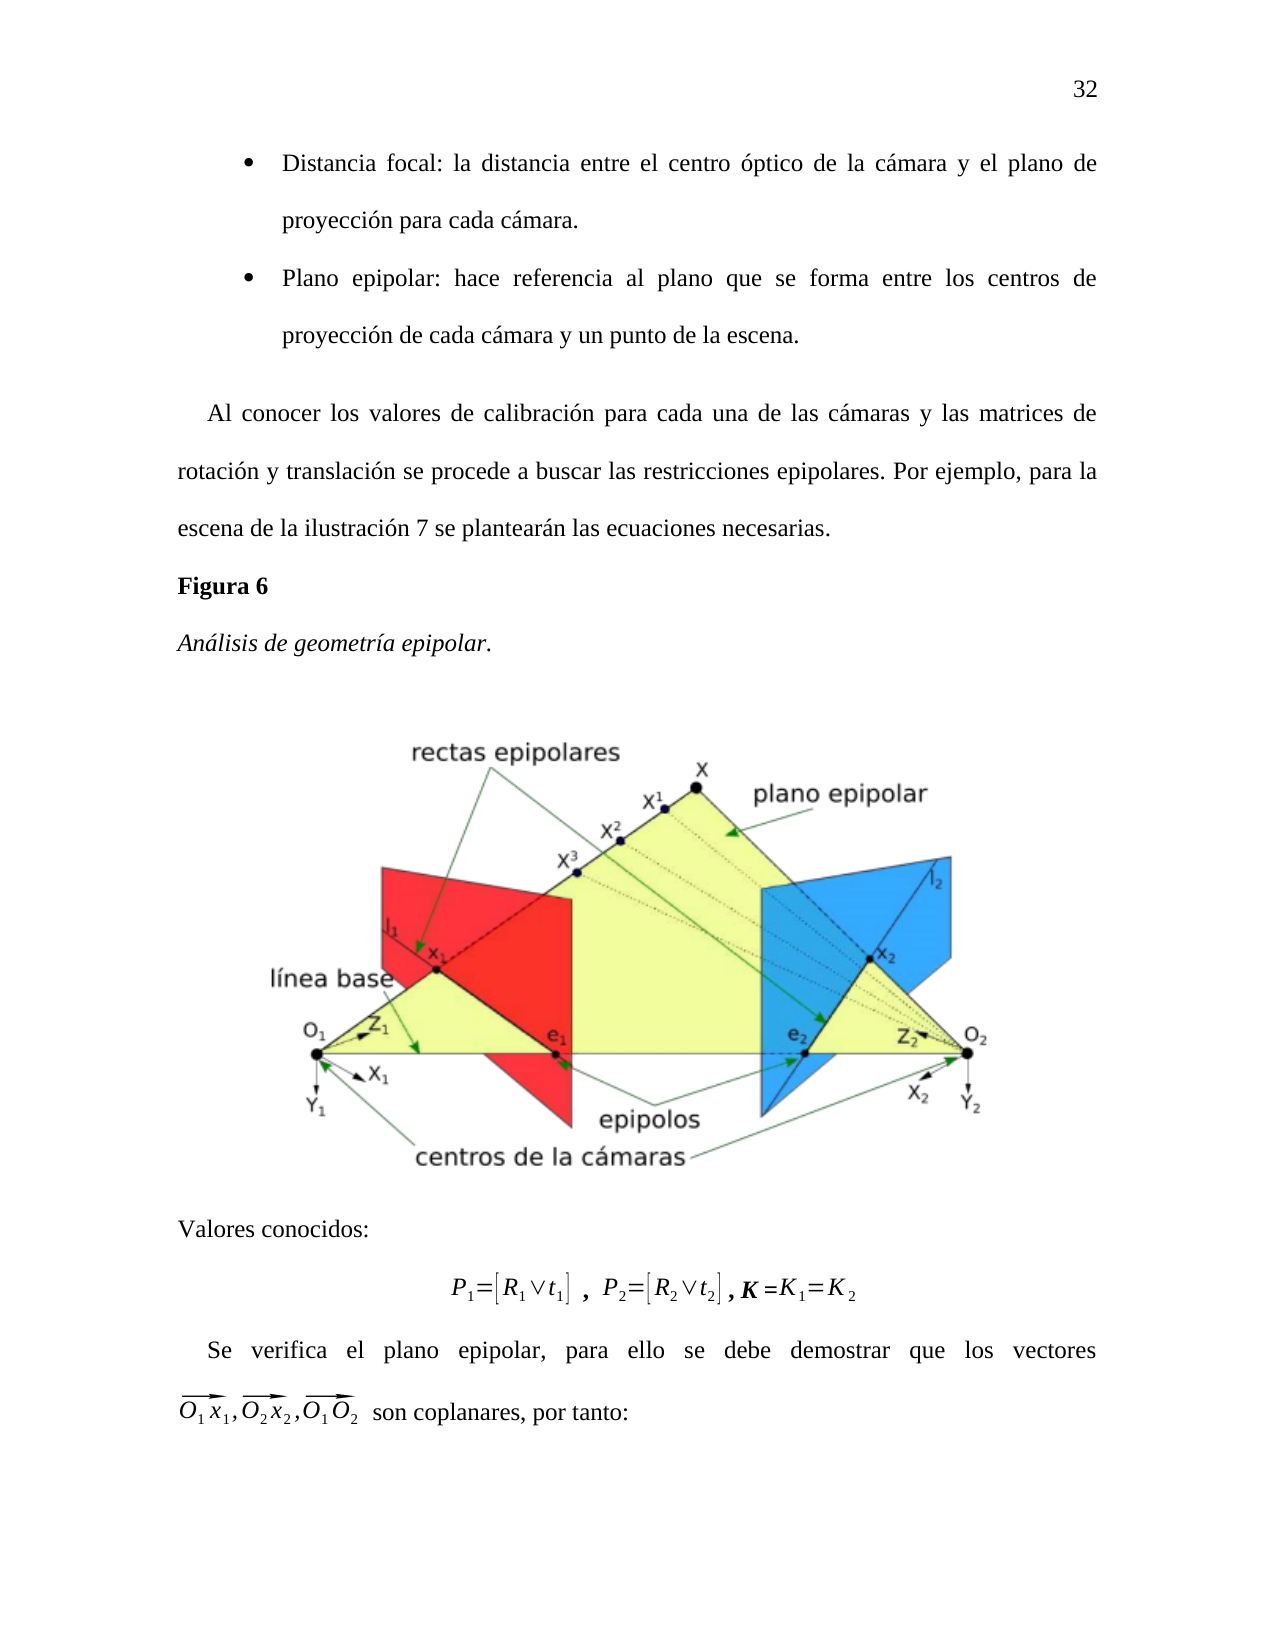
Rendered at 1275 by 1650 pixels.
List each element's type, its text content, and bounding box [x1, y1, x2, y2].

picture [206, 735, 1062, 1186]
text Al conocer los valores de calibración para cada una de las cámaras y las matrices de rotación y translación se procede a buscar las restricciones epipolares. Por ejemplo, para la escena de la ilustración 7 se plantearán las ecuaciones necesarias. [177, 398, 1098, 542]
list Distancia focal: la distancia entre el centro óptico de la cámara y el plano de proyección para cada cámara. [244, 148, 1098, 234]
text Figura 6 Análisis de geometría epipolar. [177, 571, 1098, 657]
text Se verifica el plano epipolar, para ello se debe demostrar que los vectores son coplanares, por tanto: [177, 1335, 1098, 1428]
list Plano epipolar: hace referencia al plano que se forma entre los centros de proyección de cada cámara y un punto de la escena. [244, 263, 1098, 349]
text Valores conocidos: [177, 1214, 1098, 1243]
text , , K = [177, 1272, 1098, 1306]
